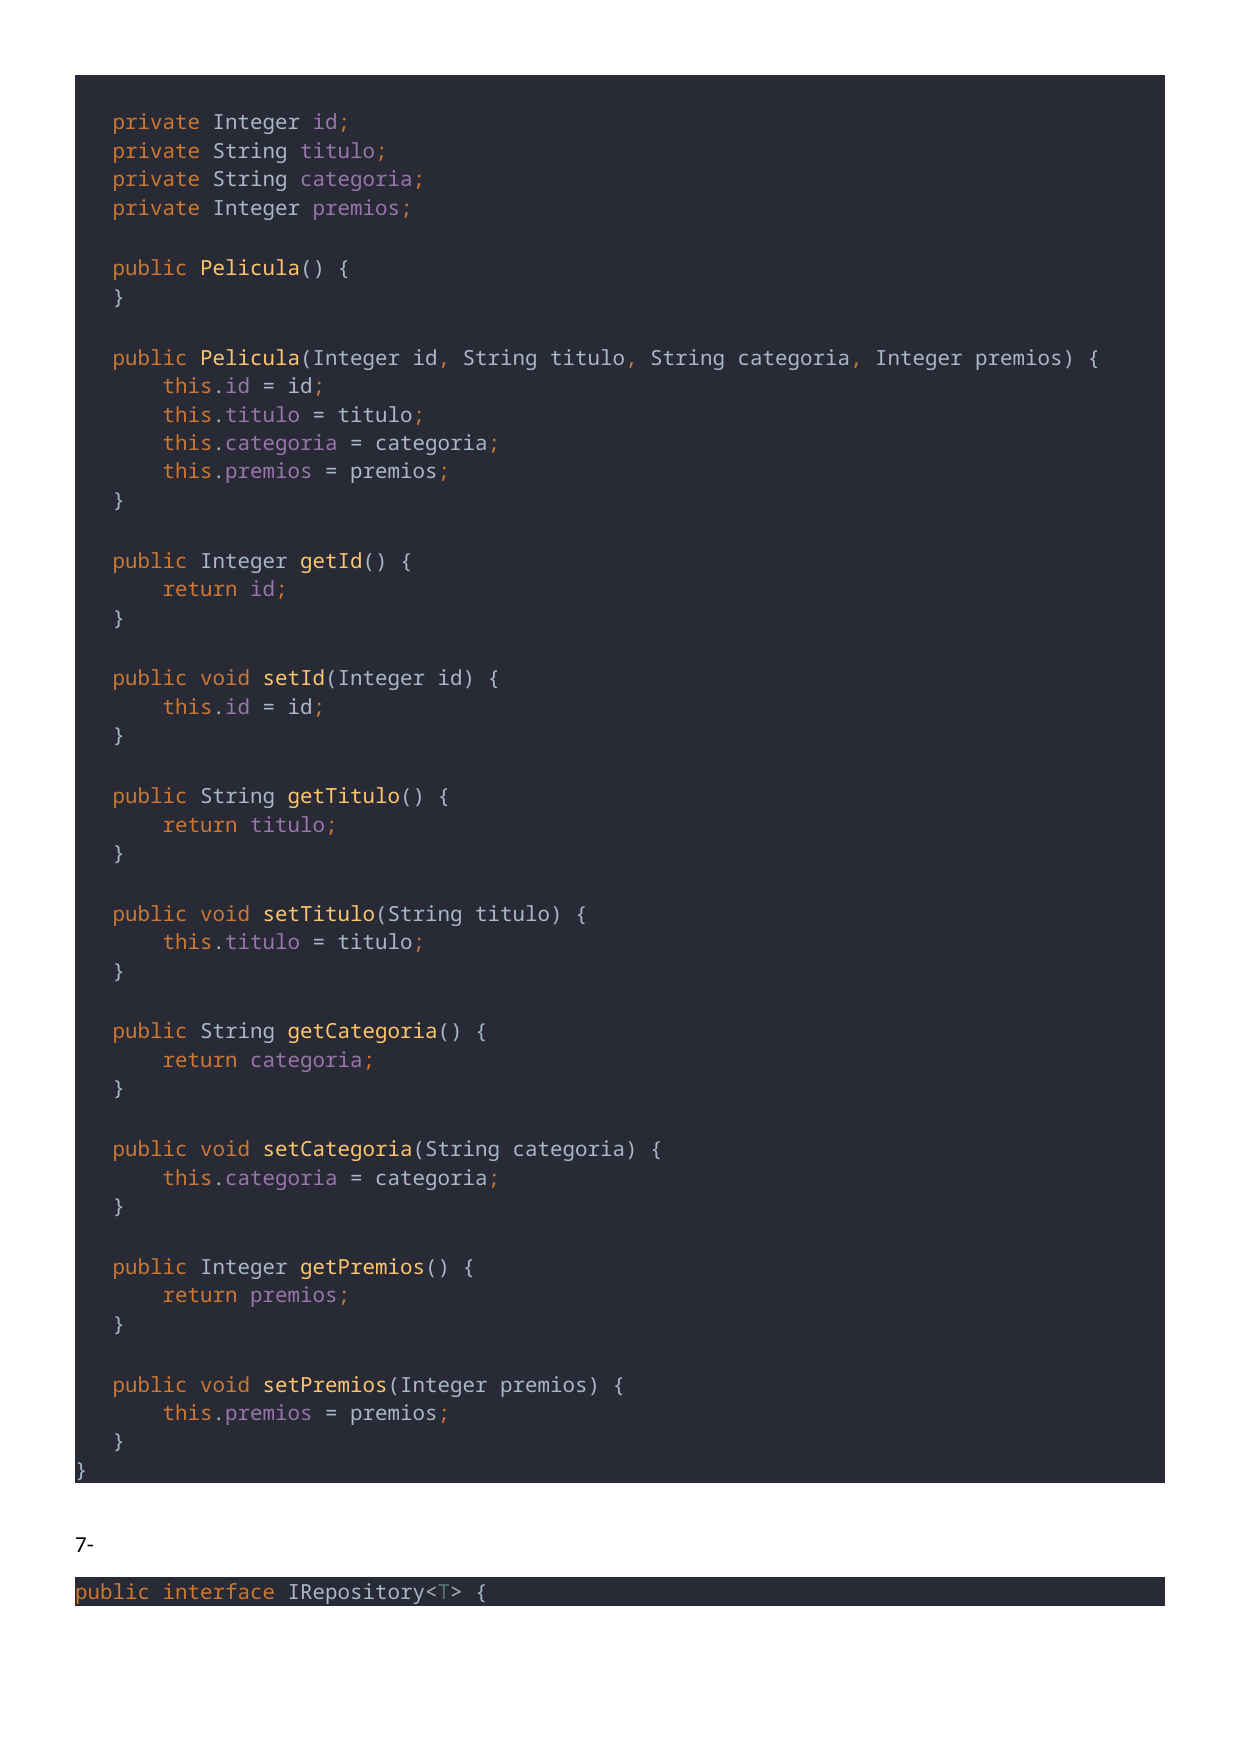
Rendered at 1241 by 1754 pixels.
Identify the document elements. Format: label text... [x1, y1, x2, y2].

text return categoria; [75, 1045, 1165, 1073]
text public void setCategoria(String categoria) { [75, 1134, 1165, 1163]
text this.categoria = categoria; [75, 428, 1165, 457]
text this.titulo = titulo; [75, 927, 1165, 956]
text public String getCategoria() { [75, 1017, 1165, 1045]
text public interface IRepository<T> { [75, 1577, 1165, 1606]
text this.premios = premios; [75, 457, 1165, 485]
text return premios; [75, 1281, 1165, 1309]
text this.titulo = titulo; [75, 400, 1165, 428]
text } [75, 720, 1165, 749]
text this.categoria = categoria; [75, 1163, 1165, 1191]
text private Integer premios; [75, 193, 1165, 221]
text return titulo; [75, 810, 1165, 838]
text public Integer getId() { [75, 546, 1165, 574]
text return id; [75, 574, 1165, 603]
text } [75, 1191, 1165, 1220]
text public void setId(Integer id) { [75, 663, 1165, 692]
text this.id = id; [75, 371, 1165, 400]
text } [75, 1073, 1165, 1102]
text } [75, 603, 1165, 631]
text } [75, 1455, 1165, 1483]
text private String categoria; [75, 164, 1165, 193]
text public Pelicula() { [75, 253, 1165, 282]
text this.id = id; [75, 692, 1165, 720]
text private String titulo; [75, 136, 1165, 164]
text public String getTitulo() { [75, 781, 1165, 810]
text } [75, 485, 1165, 513]
text } [75, 838, 1165, 867]
text public void setPremios(Integer premios) { [75, 1370, 1165, 1398]
text } [75, 1427, 1165, 1455]
text private Integer id; [75, 107, 1165, 136]
text } [75, 282, 1165, 310]
text public void setTitulo(String titulo) { [75, 899, 1165, 927]
text } [75, 1309, 1165, 1337]
text 7- [75, 1530, 1165, 1558]
text this.premios = premios; [75, 1398, 1165, 1427]
text } [75, 956, 1165, 984]
text public Pelicula(Integer id, String titulo, String categoria, Integer premios) { [75, 343, 1165, 371]
text public Integer getPremios() { [75, 1252, 1165, 1281]
